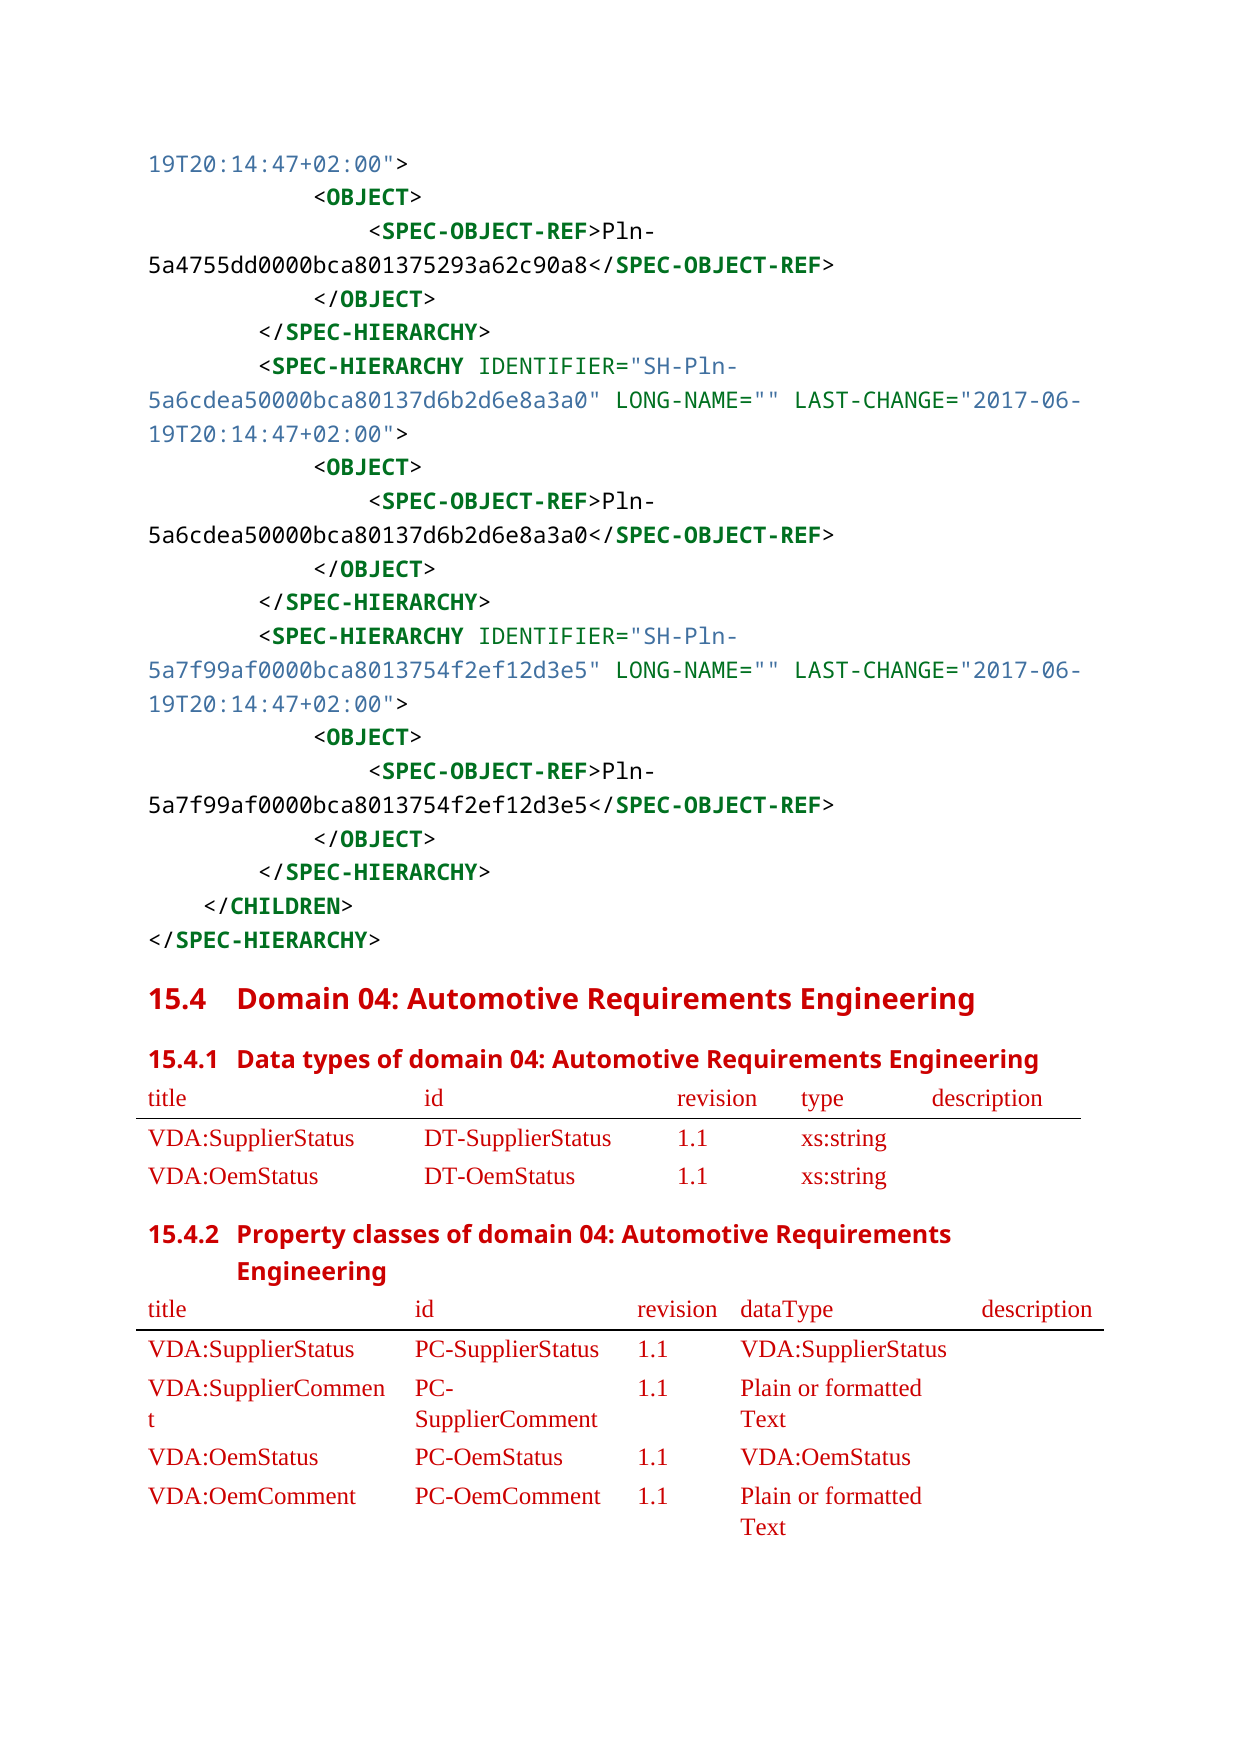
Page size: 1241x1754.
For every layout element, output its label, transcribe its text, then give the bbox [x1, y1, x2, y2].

subtitle Data types of domain 04: Automotive Requirements Engineering [148, 1042, 1093, 1076]
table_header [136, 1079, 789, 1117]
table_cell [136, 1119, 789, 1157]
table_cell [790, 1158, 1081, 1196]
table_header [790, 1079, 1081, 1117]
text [148, 148, 1093, 955]
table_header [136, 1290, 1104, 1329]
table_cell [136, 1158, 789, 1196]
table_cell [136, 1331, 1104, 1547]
subtitle Property classes of domain 04: Automotive Requirements Engineering [148, 1217, 1093, 1288]
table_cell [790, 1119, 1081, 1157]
subtitle Domain 04: Automotive Requirements Engineering [148, 978, 1093, 1018]
